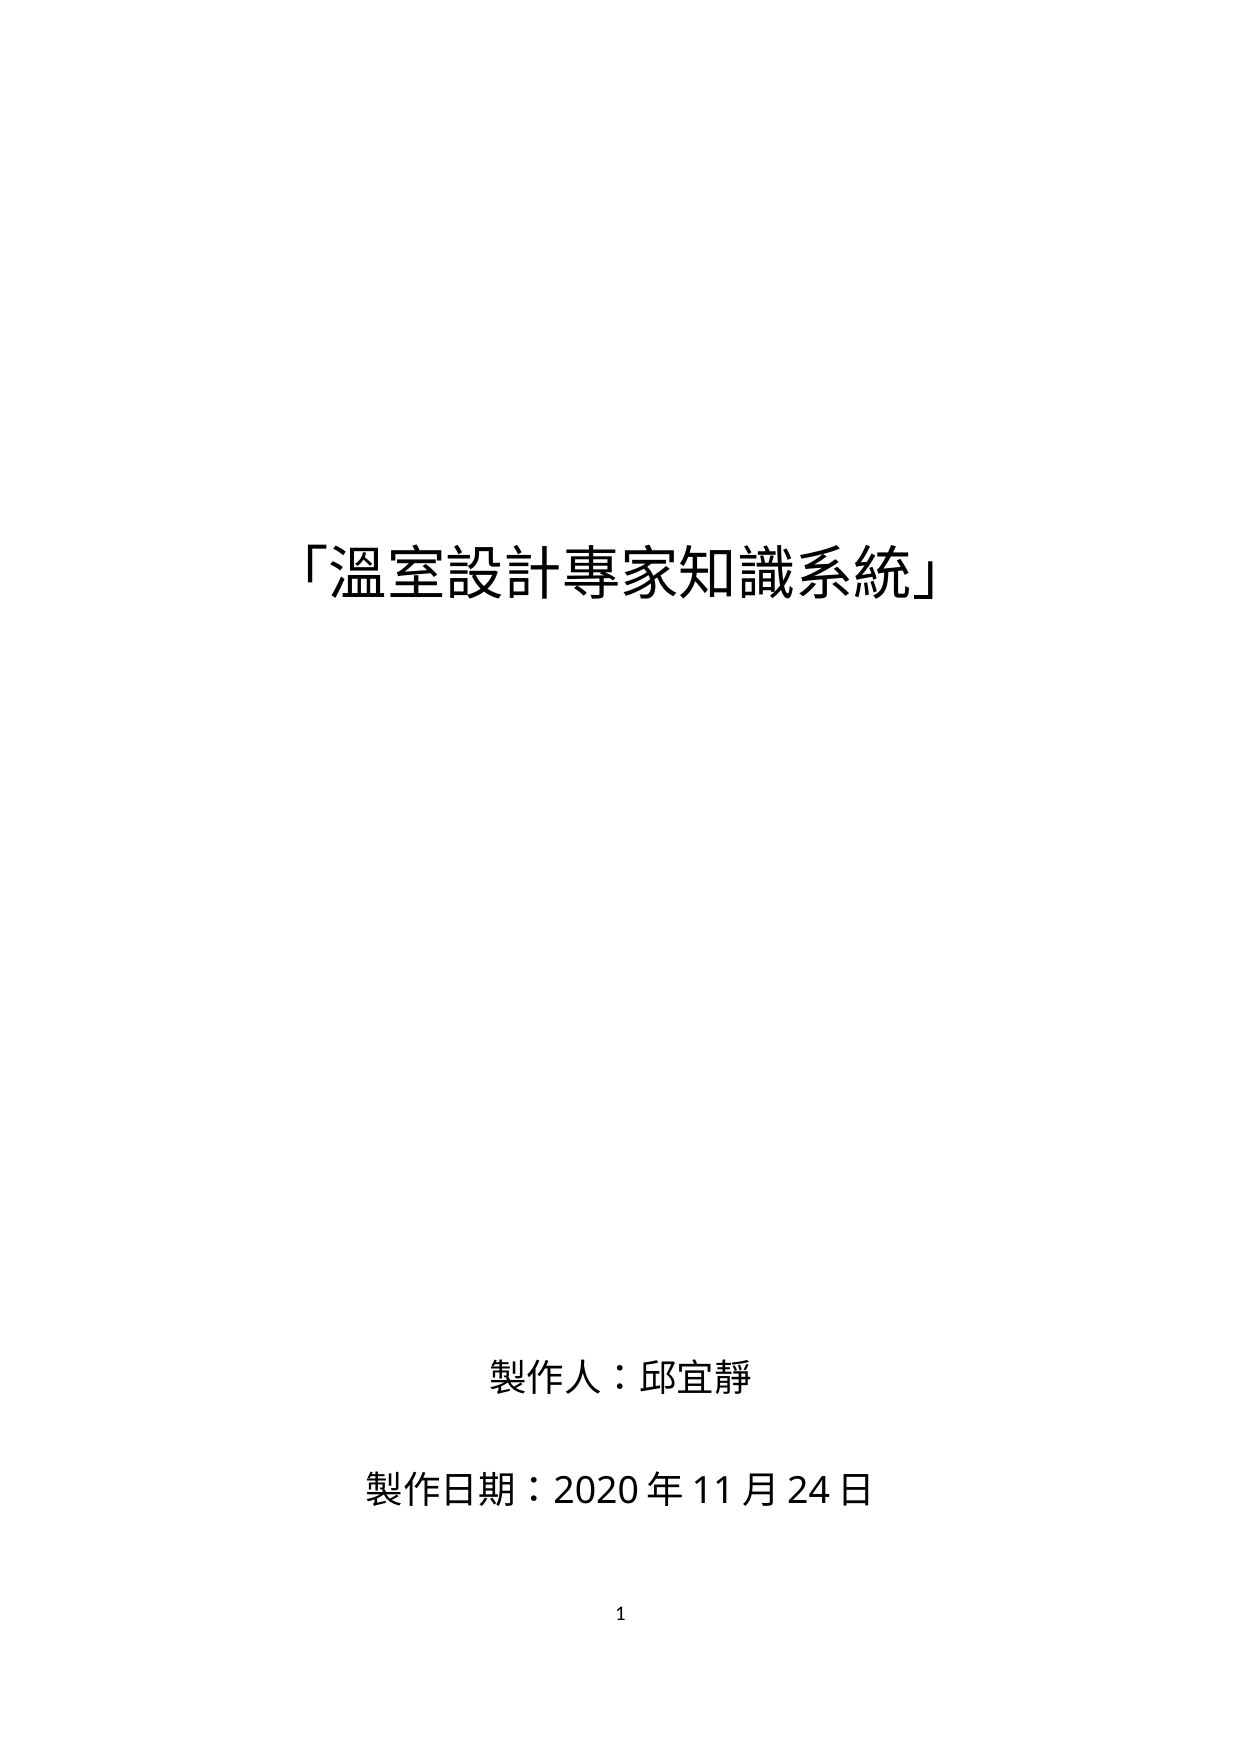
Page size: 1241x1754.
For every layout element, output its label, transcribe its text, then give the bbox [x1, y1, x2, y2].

text 製作日期：2020年11月24日 [187, 1450, 1053, 1525]
text 「溫室設計專家知識系統」 [187, 512, 1053, 625]
text 製作人：邱宜靜 [187, 1337, 1053, 1412]
